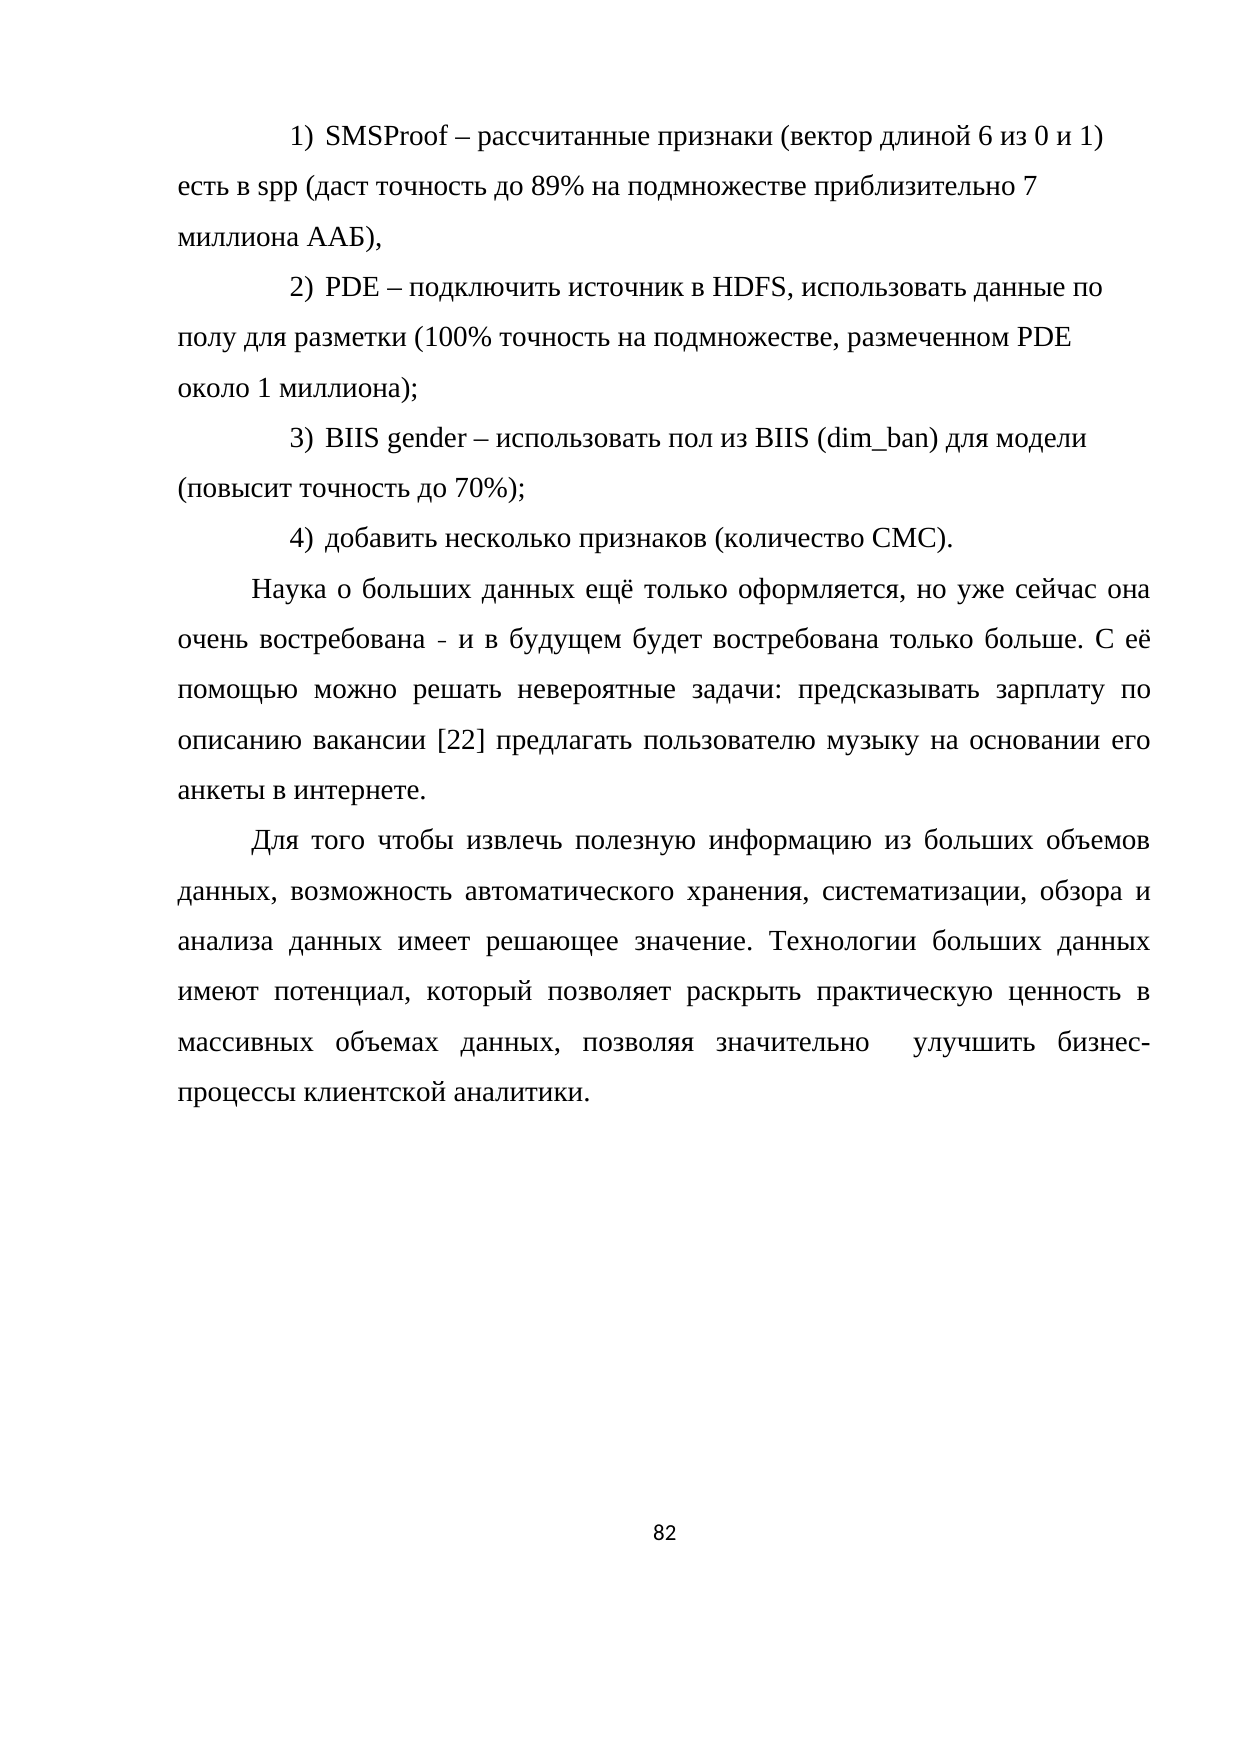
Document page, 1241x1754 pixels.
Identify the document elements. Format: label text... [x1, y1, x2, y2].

text Наука о больших данных ещё только оформляется, но уже сейчас она очень востребована – и в будущем будет востребована только больше. С её помощью можно решать невероятные задачи: предсказывать зарплату по описанию вакансии [22] предлагать пользователю музыку на основании его анкеты в интернете. [177, 571, 1152, 806]
list BIIS gender – использовать пол из BIIS (dim_ban) для модели (повысит точность до 70%); [177, 420, 1152, 504]
list SMSProof – рассчитанные признаки (вектор длиной 6 из 0 и 1) есть в spp (даст точность до 89% на подмножестве приблизительно 7 миллиона ААБ), [177, 118, 1152, 252]
list PDE – подключить источник в HDFS, использовать данные по полу для разметки (100% точность на подмножестве, размеченном PDE около 1 миллиона); [177, 269, 1152, 403]
list добавить несколько признаков (количество СМС). [177, 521, 1152, 554]
text Для того чтобы извлечь полезную информацию из больших объемов данных, возможность автоматического хранения, систематизации, обзора и анализа данных имеет решающее значение. Технологии больших данных имеют потенциал, который позволяет раскрыть практическую ценность в массивных объемах данных, позволяя значительно улучшить бизнес-процессы клиентской аналитики. [177, 822, 1152, 1108]
